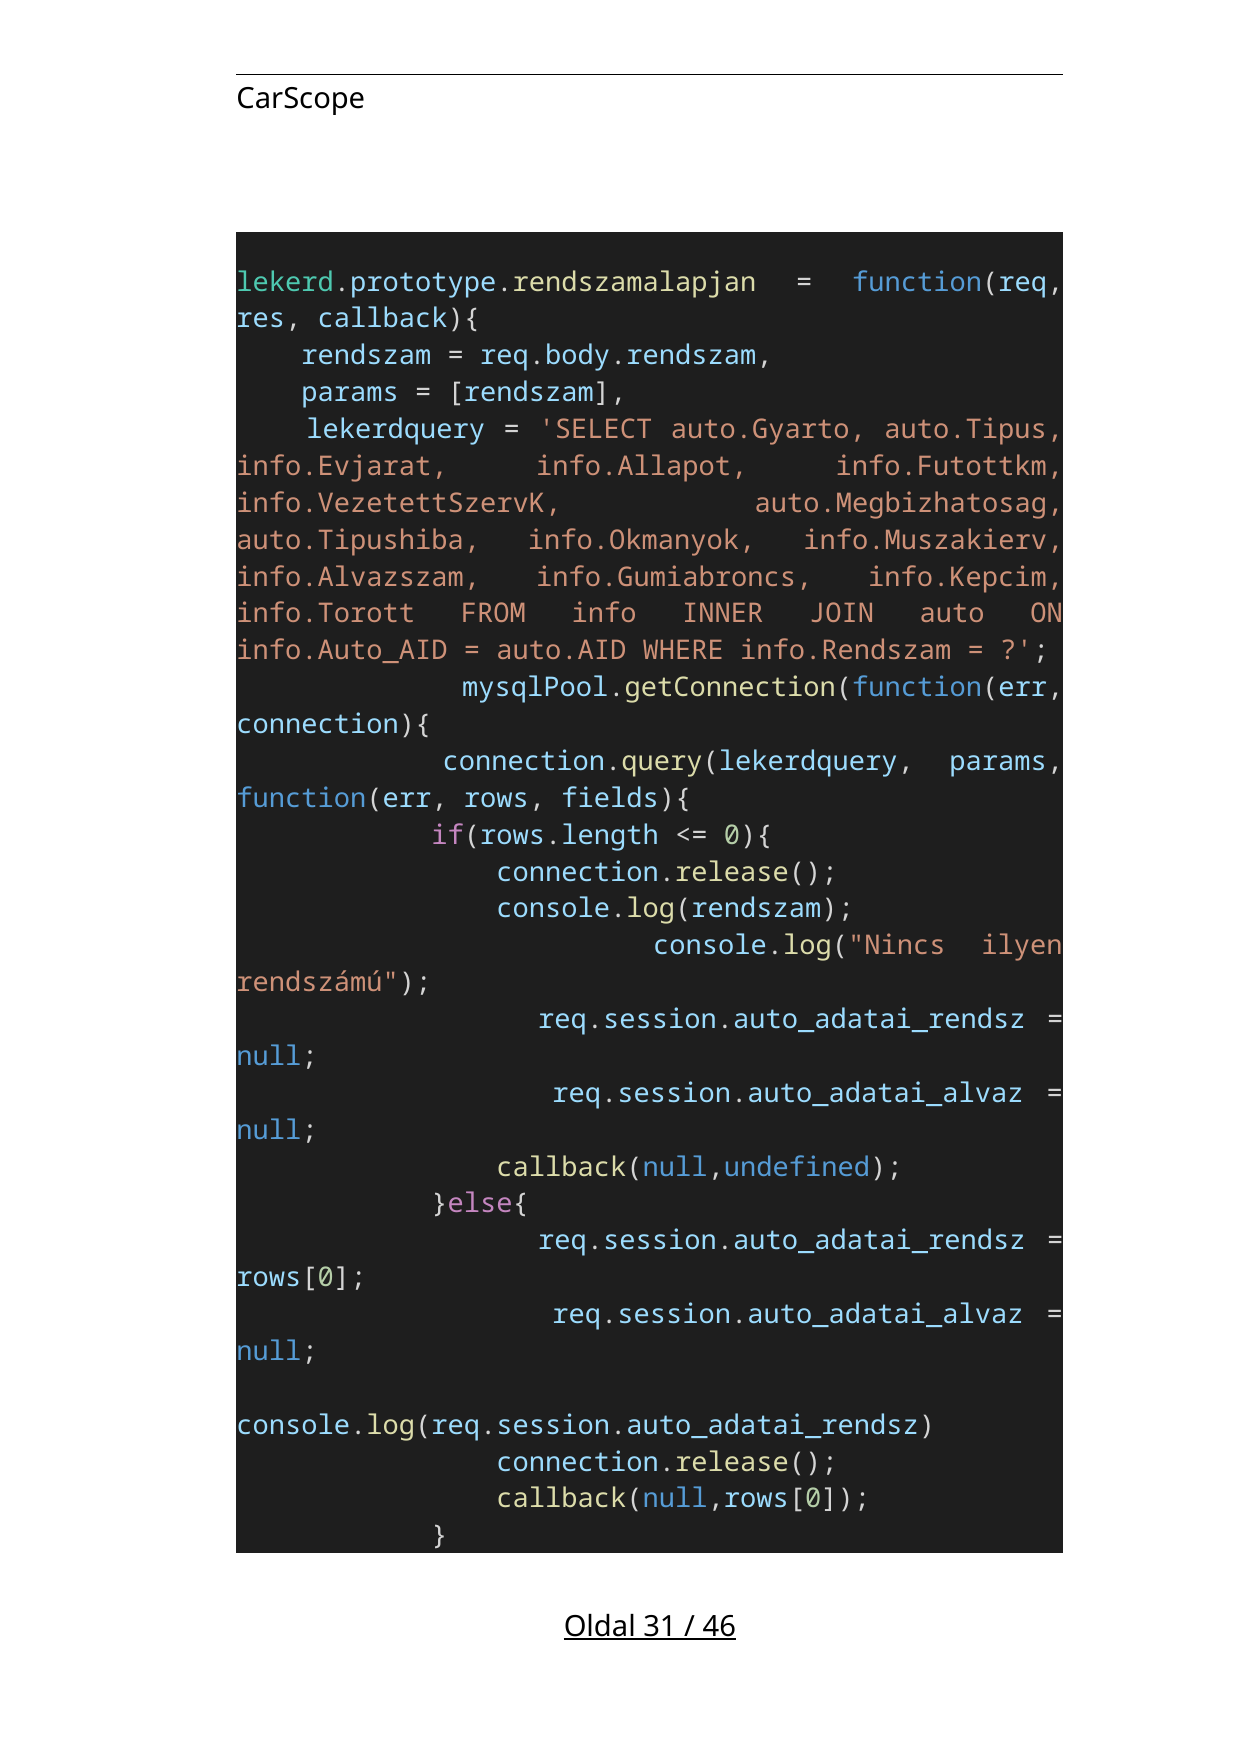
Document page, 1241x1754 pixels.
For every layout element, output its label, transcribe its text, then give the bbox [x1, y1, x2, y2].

text req.session.auto_adatai_rendsz = null; [236, 999, 1063, 1073]
text connection.release(); [236, 1442, 1063, 1479]
text mysqlPool.getConnection(function(err, connection){ [236, 668, 1063, 741]
text lekerd.prototype.rendszamalapjan = function(req, res, callback){ [236, 262, 1063, 336]
text console.log(rendszam); [236, 889, 1063, 926]
text connection.query(lekerdquery, params, function(err, rows, fields){ [236, 741, 1063, 815]
text console.log(req.session.auto_adatai_rendsz) [236, 1368, 1063, 1442]
text rendszam = req.body.rendszam, [236, 336, 1063, 373]
text req.session.auto_adatai_rendsz = rows[0]; [236, 1221, 1063, 1294]
text req.session.auto_adatai_alvaz = null; [236, 1073, 1063, 1147]
text params = [rendszam], [236, 373, 1063, 409]
text if(rows.length <= 0){ [236, 815, 1063, 852]
text }else{ [236, 1184, 1063, 1221]
text callback(null,undefined); [236, 1147, 1063, 1184]
text lekerdquery = 'SELECT auto.Gyarto, auto.Tipus, info.Evjarat, info.Allapot, info.Futottkm, info.VezetettSzervK, auto.Megbizhatosag, auto.Tipushiba, info.Okmanyok, info.Muszakierv, info.Alvazszam, info.Gumiabroncs, info.Kepcim, info.Torott FROM info INNER JOIN auto ON info.Auto_AID = auto.AID WHERE info.Rendszam = ?'; [236, 409, 1063, 668]
text req.session.auto_adatai_alvaz = null; [236, 1294, 1063, 1368]
text callback(null,rows[0]); [236, 1479, 1063, 1516]
text } [236, 1516, 1063, 1553]
text console.log("Nincs ilyen rendszámú"); [236, 926, 1063, 999]
text connection.release(); [236, 852, 1063, 889]
